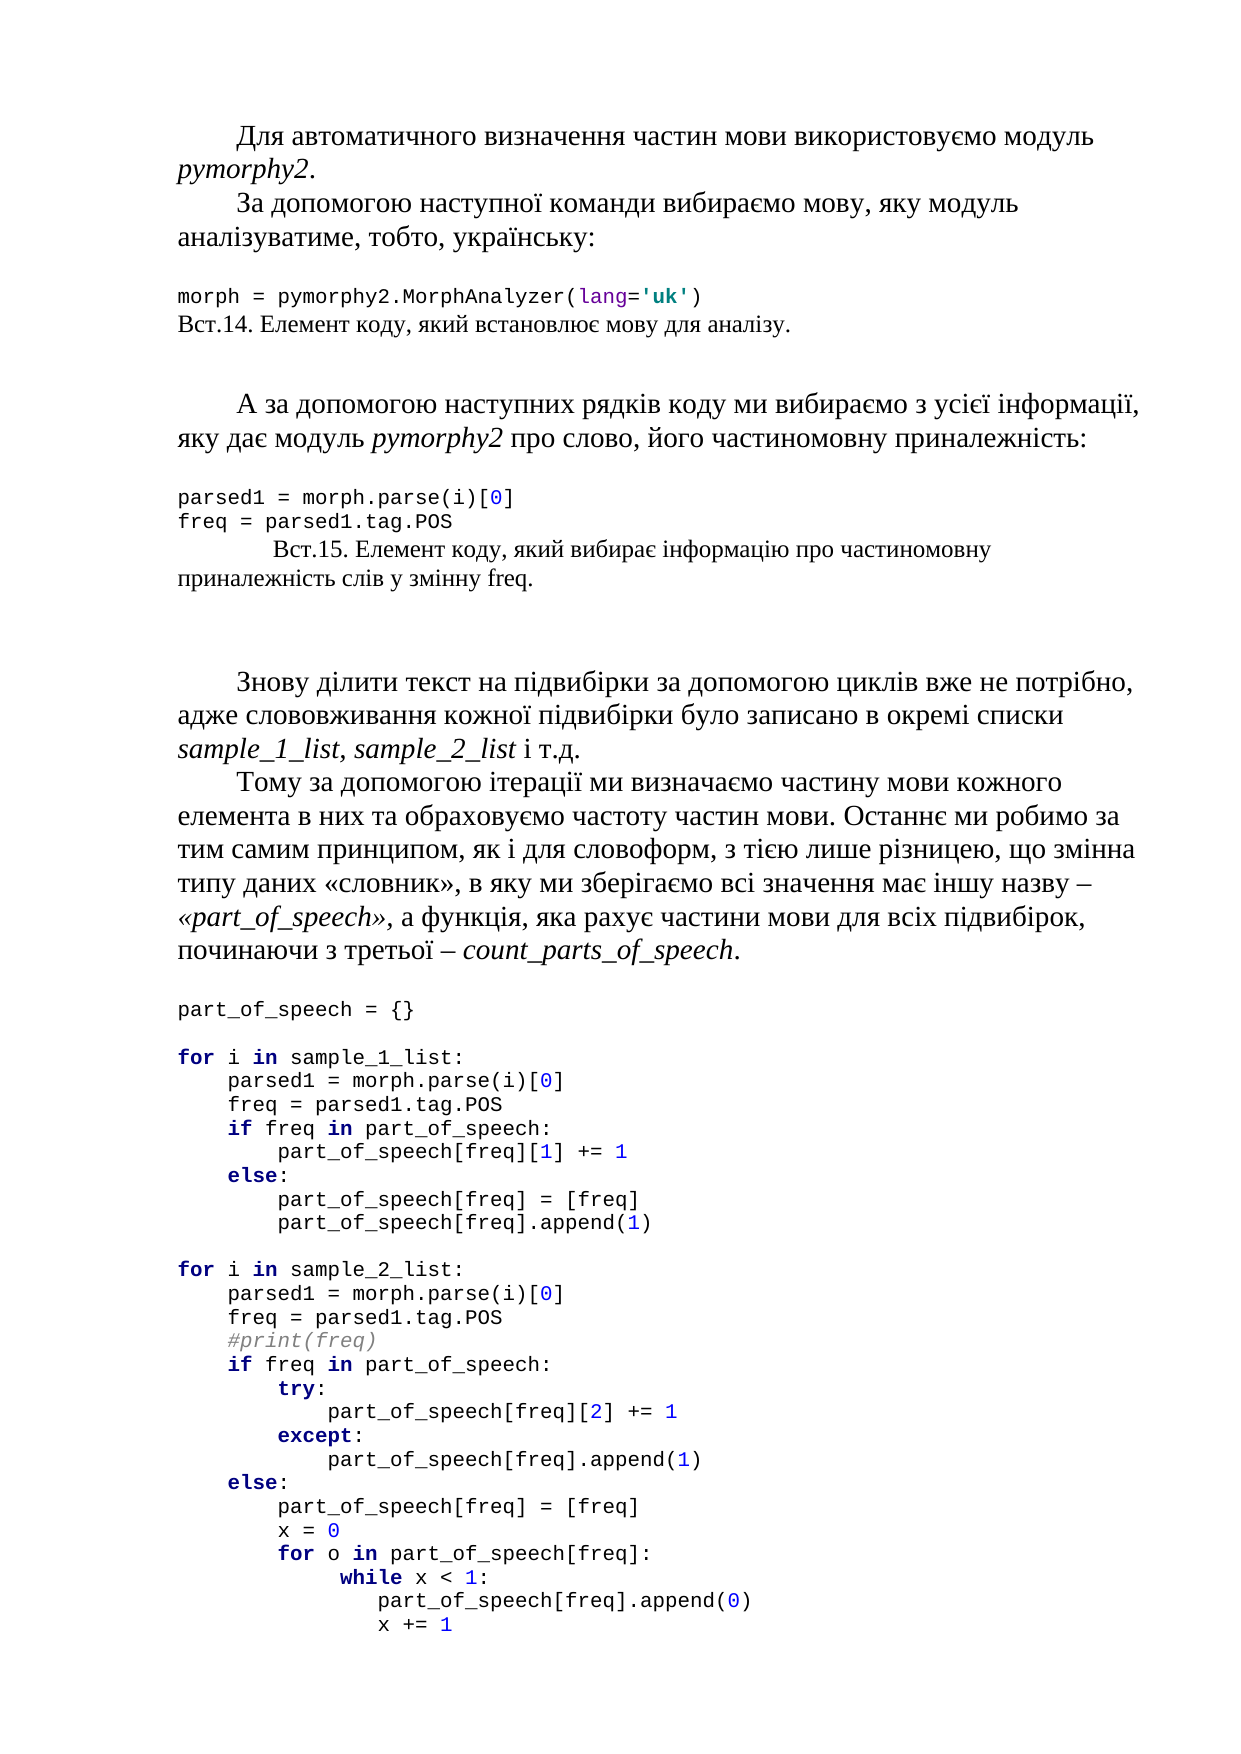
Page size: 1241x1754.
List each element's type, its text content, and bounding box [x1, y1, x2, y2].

text part_of_speech = {} [177, 999, 1152, 1023]
text Вст.14. Елемент коду, який встановлює мову для аналізу. [177, 309, 1152, 338]
text За допомогою наступної команди вибираємо мову, яку модуль аналізуватиме, тобто, українську: [177, 185, 1152, 252]
text morph = pymorphy2.MorphAnalyzer(lang='uk') [177, 286, 1152, 309]
text Знову ділити текст на підвибірки за допомогою циклів вже не потрібно, адже слововживання кожної підвибірки було записано в окремі списки sample_1_list, sample_2_list і т.д. [177, 664, 1152, 764]
text Вст.15. Елемент коду, який вибирає інформацію про частиномовну приналежність слів у змінну freq. [177, 534, 1152, 592]
text А за допомогою наступних рядків коду ми вибираємо з усієї інформації, яку дає модуль pymorphy2 про слово, його частиномовну приналежність: [177, 386, 1152, 453]
text parsed1 = morph.parse(i)[0] freq = parsed1.tag.POS [177, 487, 1152, 534]
text Тому за допомогою ітерації ми визначаємо частину мови кожного елемента в них та обраховуємо частоту частин мови. Останнє ми робимо за тим самим принципом, як і для словоформ, з тією лише різницею, що змінна типу даних «словник», в яку ми зберігаємо всі значення має іншу назву – «part_of_speech», а функція, яка рахує частини мови для всіх підвибірок, починаючи з третьої – count_parts_of_speech. [177, 764, 1152, 966]
text for i in sample_1_list: parsed1 = morph.parse(i)[0] freq = parsed1.tag.POS if freq in part_of_speech: part_of_speech[freq][1] += 1 else: part_of_speech[freq] = [freq] part_of_speech[freq].append(1) [177, 1047, 1152, 1236]
text Для автоматичного визначення частин мови використовуємо модуль pymorphy2. [177, 118, 1152, 185]
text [177, 1259, 1152, 1638]
